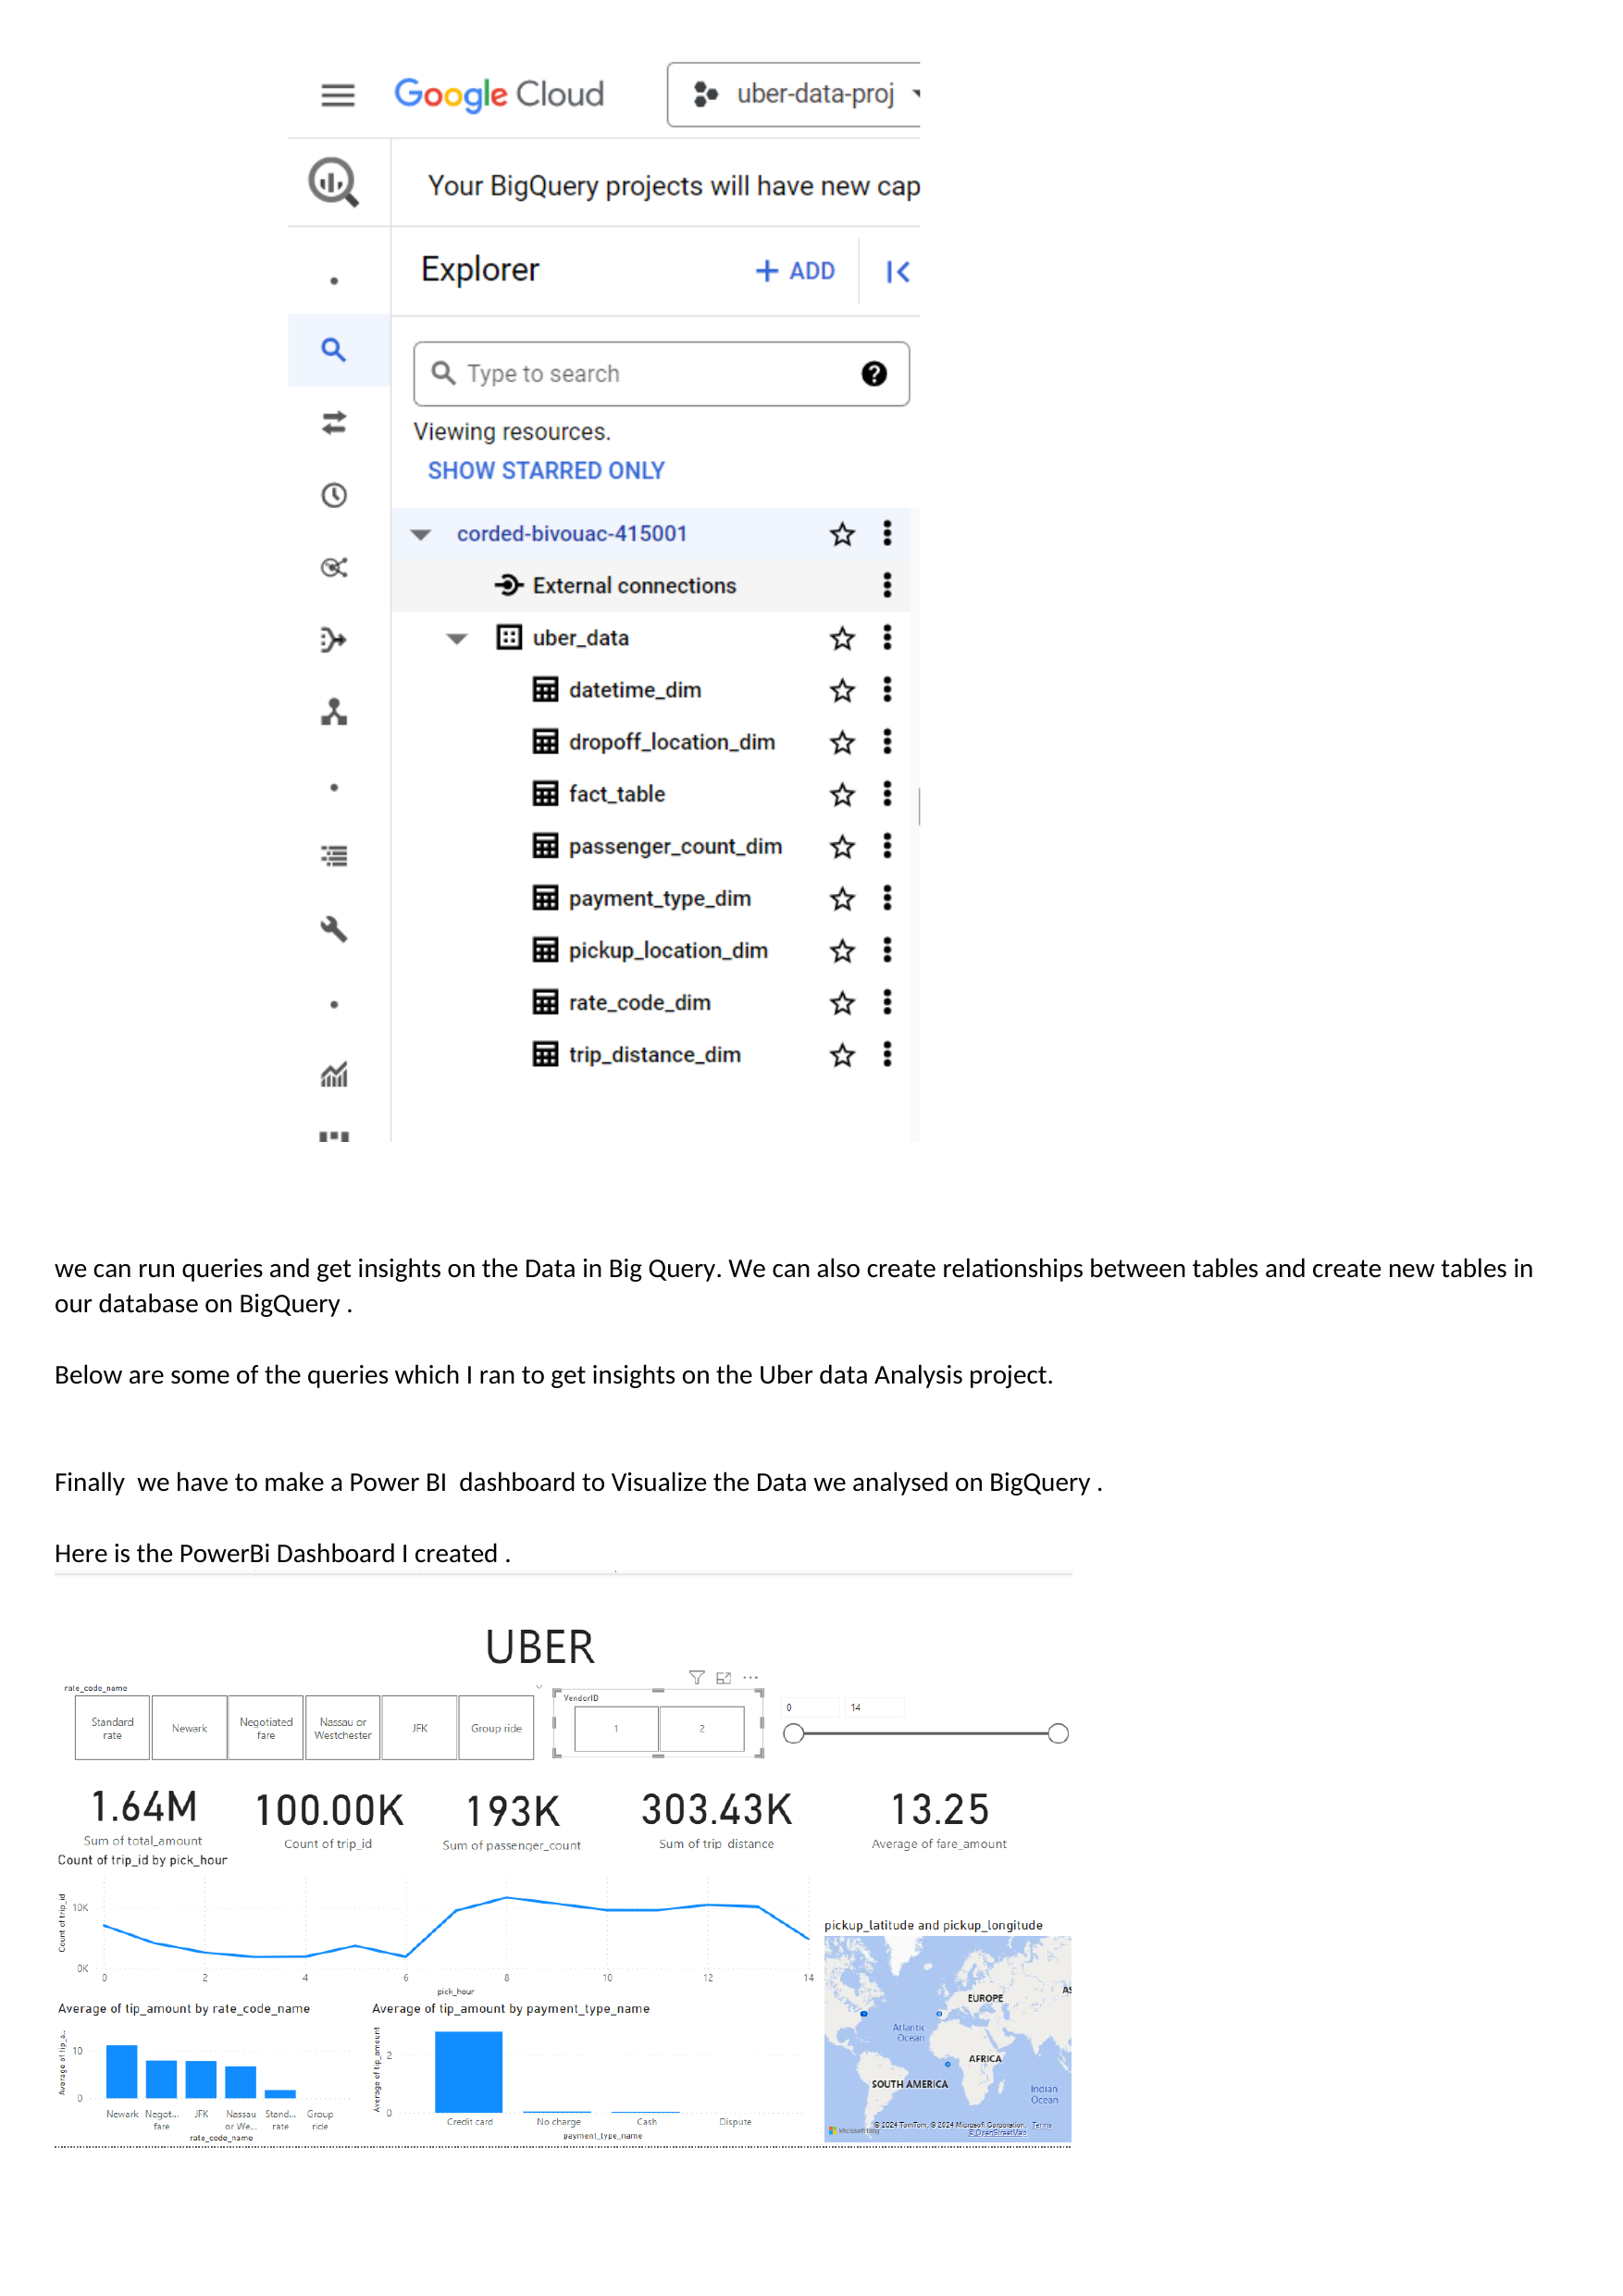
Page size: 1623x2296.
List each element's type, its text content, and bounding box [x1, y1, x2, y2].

picture [288, 54, 921, 1142]
picture [54, 1570, 1072, 2149]
